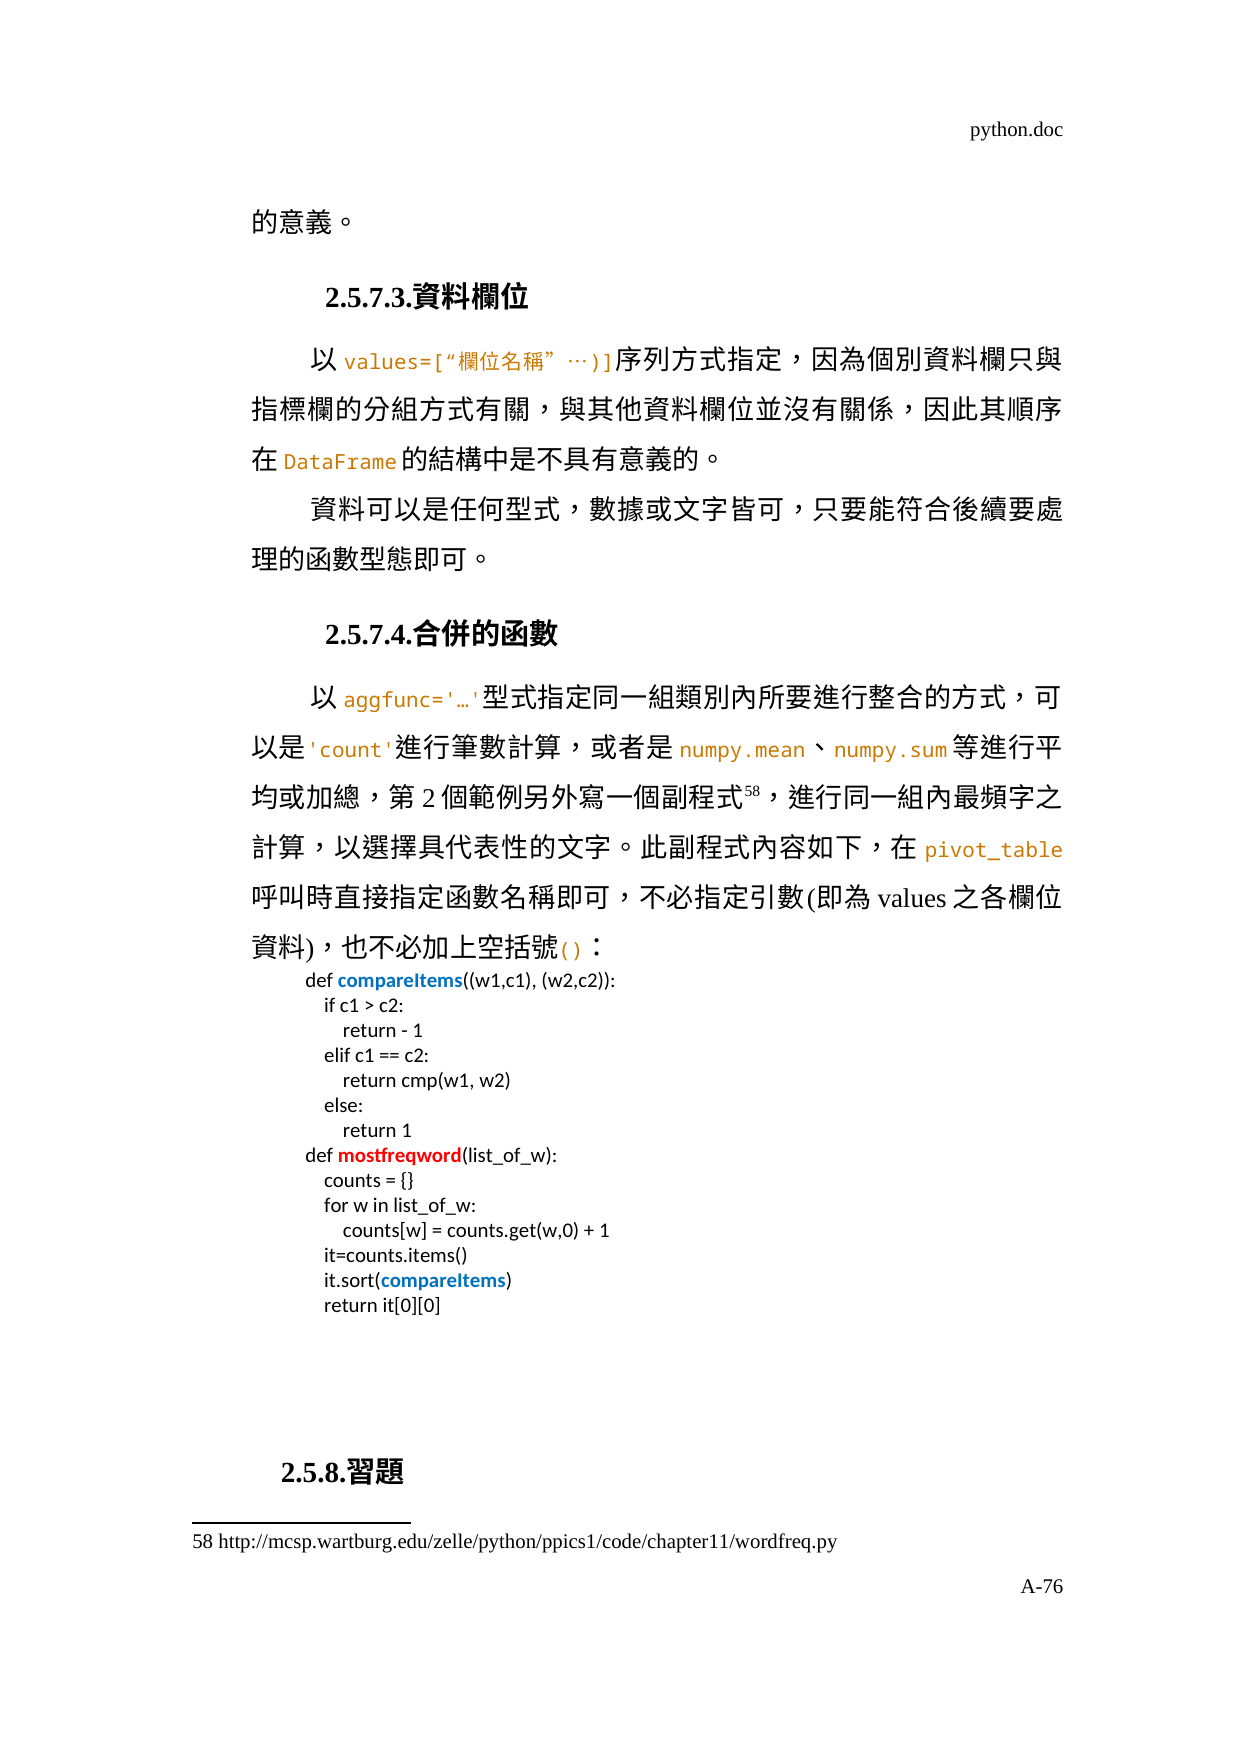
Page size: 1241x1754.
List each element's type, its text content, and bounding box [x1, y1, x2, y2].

list 合併的函數 [325, 604, 1063, 654]
text 以values=[“欄位名稱”…)]序列方式指定，因為個別資料欄只與指標欄的分組方式有關，與其他資料欄位並沒有關係，因此其順序在DataFrame的結構中是不具有意義的。 [251, 329, 1063, 479]
text counts = {} [305, 1167, 1063, 1192]
text it=counts.items() [305, 1242, 1063, 1267]
text def compareItems((w1,c1), (w2,c2)): [305, 967, 1063, 992]
text return cmp(w1, w2) [305, 1067, 1063, 1092]
text it.sort(compareItems) [305, 1267, 1063, 1292]
text elif c1 == c2: [305, 1042, 1063, 1067]
text return - 1 [305, 1017, 1063, 1042]
text def mostfreqword(list_of_w): [305, 1142, 1063, 1167]
list 習題 [281, 1442, 1063, 1492]
text counts[w] = counts.get(w,0) + 1 [305, 1217, 1063, 1242]
text return it[0][0] [305, 1292, 1063, 1317]
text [251, 192, 1063, 242]
text 以aggfunc='…'型式指定同一組類別內所要進行整合的方式，可以是'count'進行筆數計算，或者是numpy.mean、numpy.sum等進行平均或加總，第2個範例另外寫一個副程式，進行同一組內最頻字之計算，以選擇具代表性的文字。此副程式內容如下，在pivot_table呼叫時直接指定函數名稱即可，不必指定引數(即為values之各欄位資料)，也不必加上空括號()： [251, 667, 1063, 967]
text 資料可以是任何型式，數據或文字皆可，只要能符合後續要處理的函數型態即可。 [251, 479, 1063, 579]
text if c1 > c2: [305, 992, 1063, 1017]
text else: [305, 1092, 1063, 1117]
text return 1 [305, 1117, 1063, 1142]
list 資料欄位 [325, 267, 1063, 317]
text for w in list_of_w: [305, 1192, 1063, 1217]
